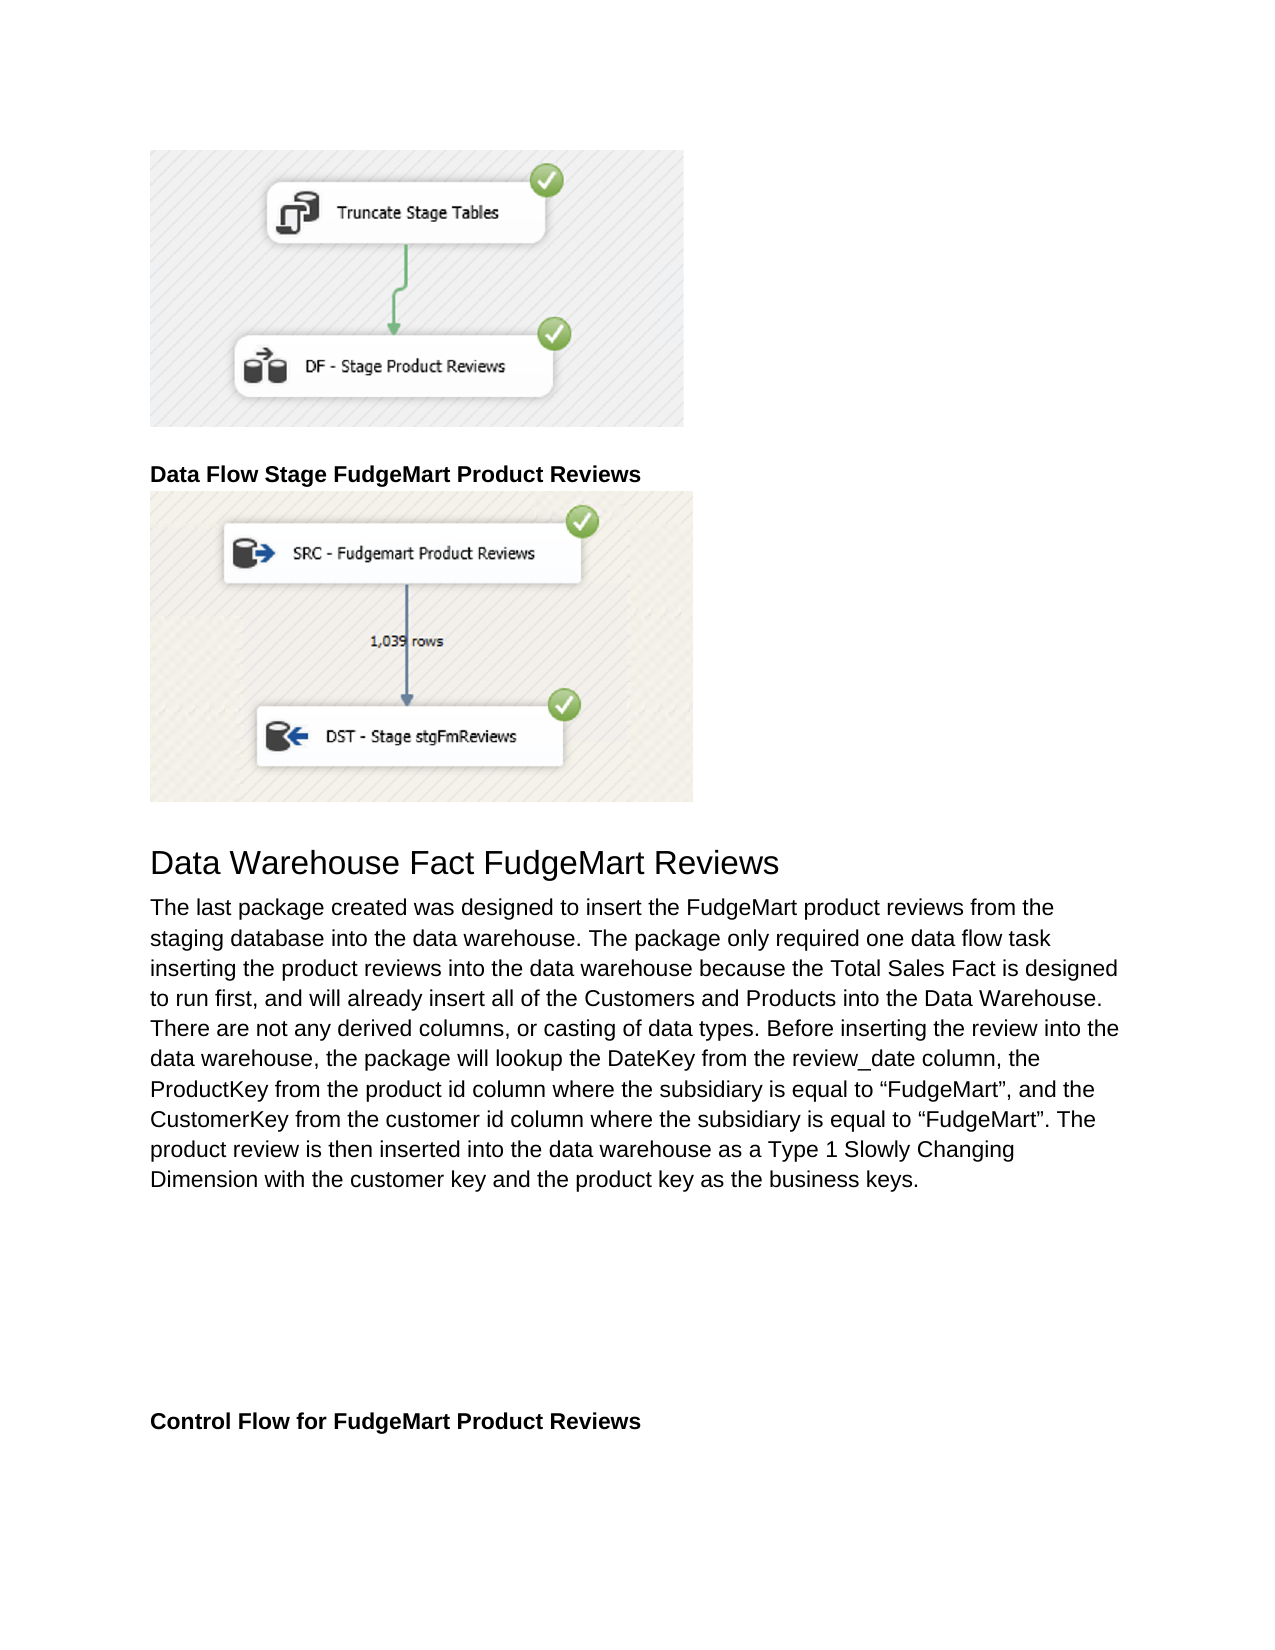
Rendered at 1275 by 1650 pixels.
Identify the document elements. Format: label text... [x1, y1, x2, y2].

picture [150, 491, 693, 802]
text Control Flow for FudgeMart Product Reviews [150, 1408, 1125, 1434]
text Data Flow Stage FudgeMart Product Reviews [150, 461, 1125, 487]
text The last package created was designed to insert the FudgeMart product reviews from the staging database into the data warehouse. The package only required one data flow task inserting the product reviews into the data warehouse because the Total Sales Fact is designed to run first, and will already insert all of the Customers and Products into the Data Warehouse. There are not any derived columns, or casting of data types. Before inserting the review into the data warehouse, the package will lookup the DateKey from the review_date column, the ProductKey from the product id column where the subsidiary is equal to “FudgeMart”, and the CustomerKey from the customer id column where the subsidiary is equal to “FudgeMart”. The product review is then inserted into the data warehouse as a Type 1 Slowly Changing Dimension with the customer key and the product key as the business keys. [150, 894, 1125, 1192]
picture [150, 150, 684, 427]
subtitle Data Warehouse Fact FudgeMart Reviews [150, 843, 1125, 882]
